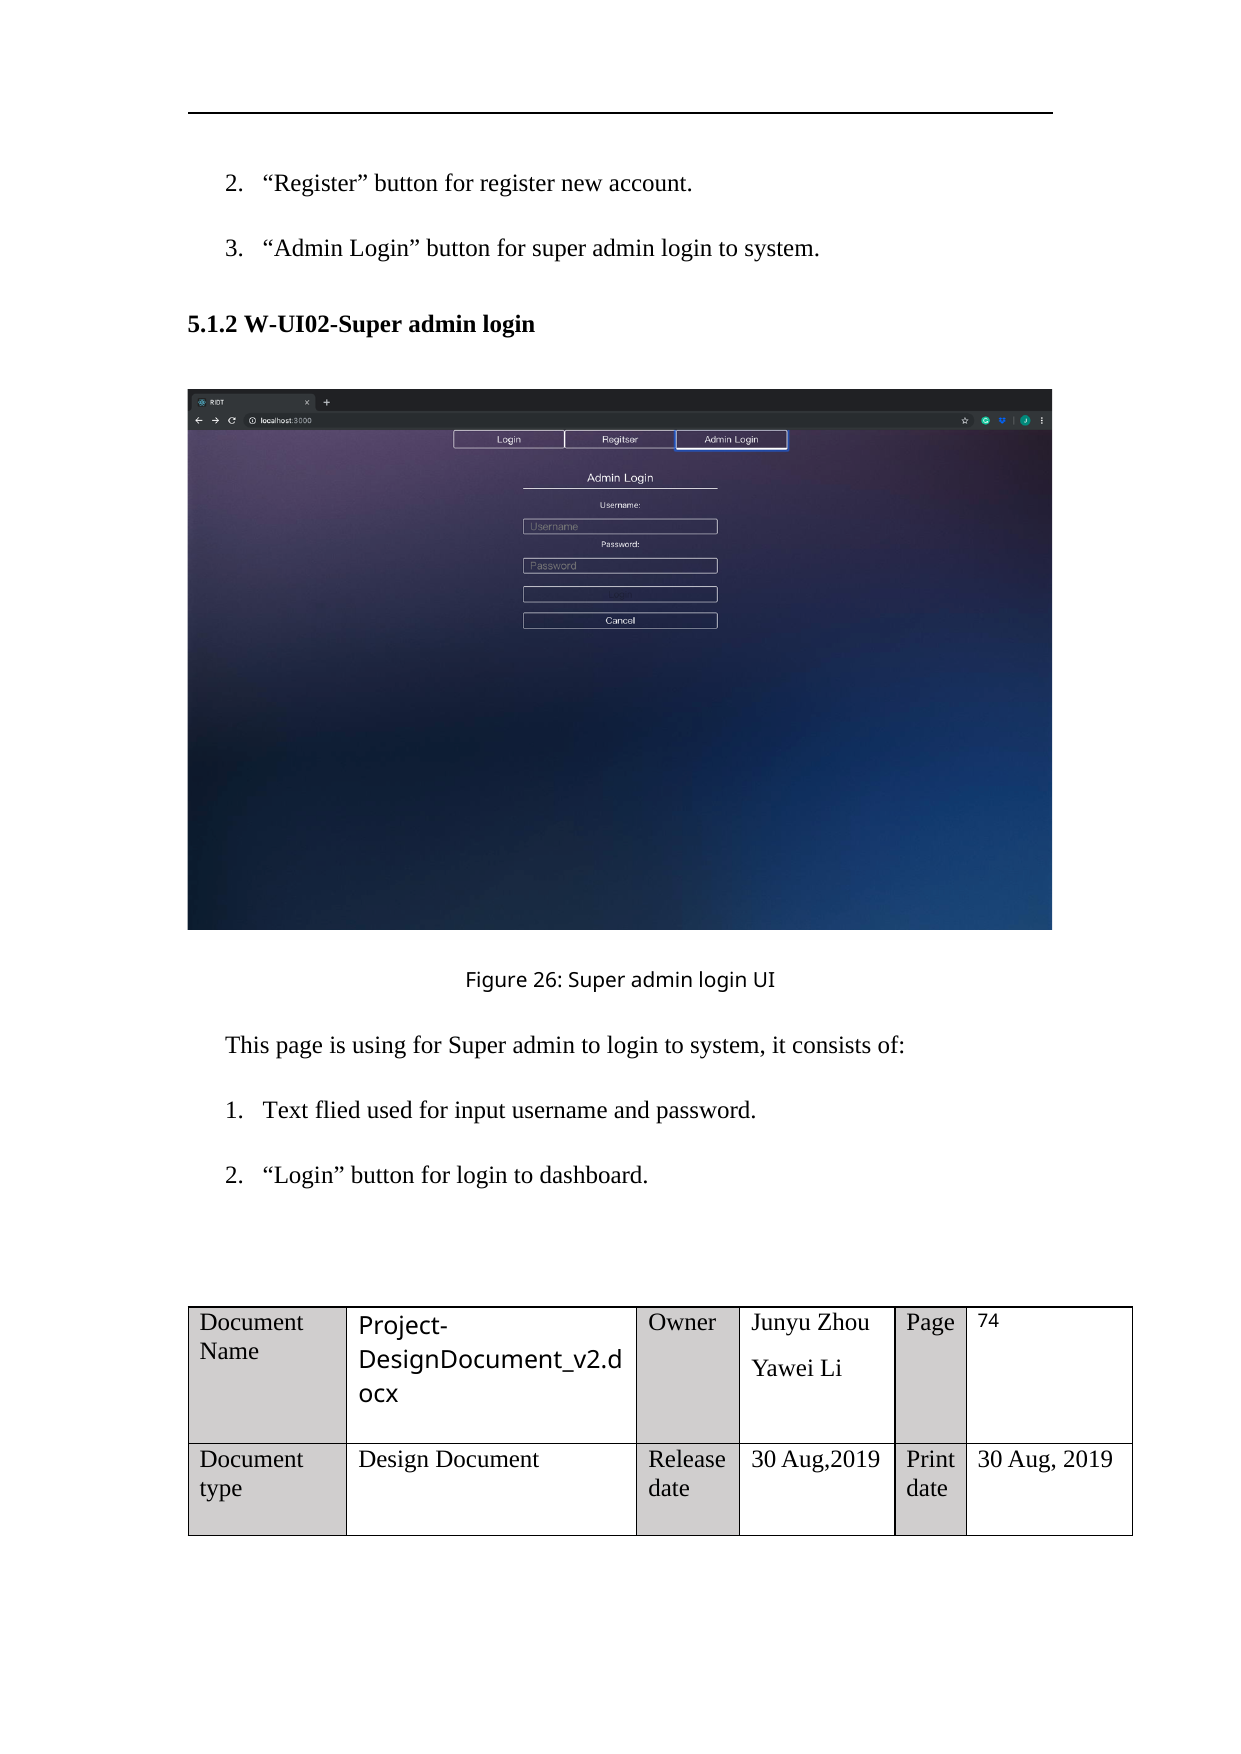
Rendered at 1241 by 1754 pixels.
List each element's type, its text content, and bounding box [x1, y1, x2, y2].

subtitle 5.1.2 W-UI02-Super admin login [187, 306, 1053, 340]
picture [187, 389, 1053, 930]
text Figure 26: Super admin login UI [187, 962, 1053, 996]
list “Register” button for register new account. [225, 166, 1053, 200]
list “Login” button for login to dashboard. [225, 1157, 1053, 1191]
list “Admin Login” button for super admin login to system. [225, 231, 1053, 265]
text This page is using for Super admin to login to system, it consists of: [187, 1027, 1053, 1061]
list Text flied used for input username and password. [225, 1092, 1053, 1126]
